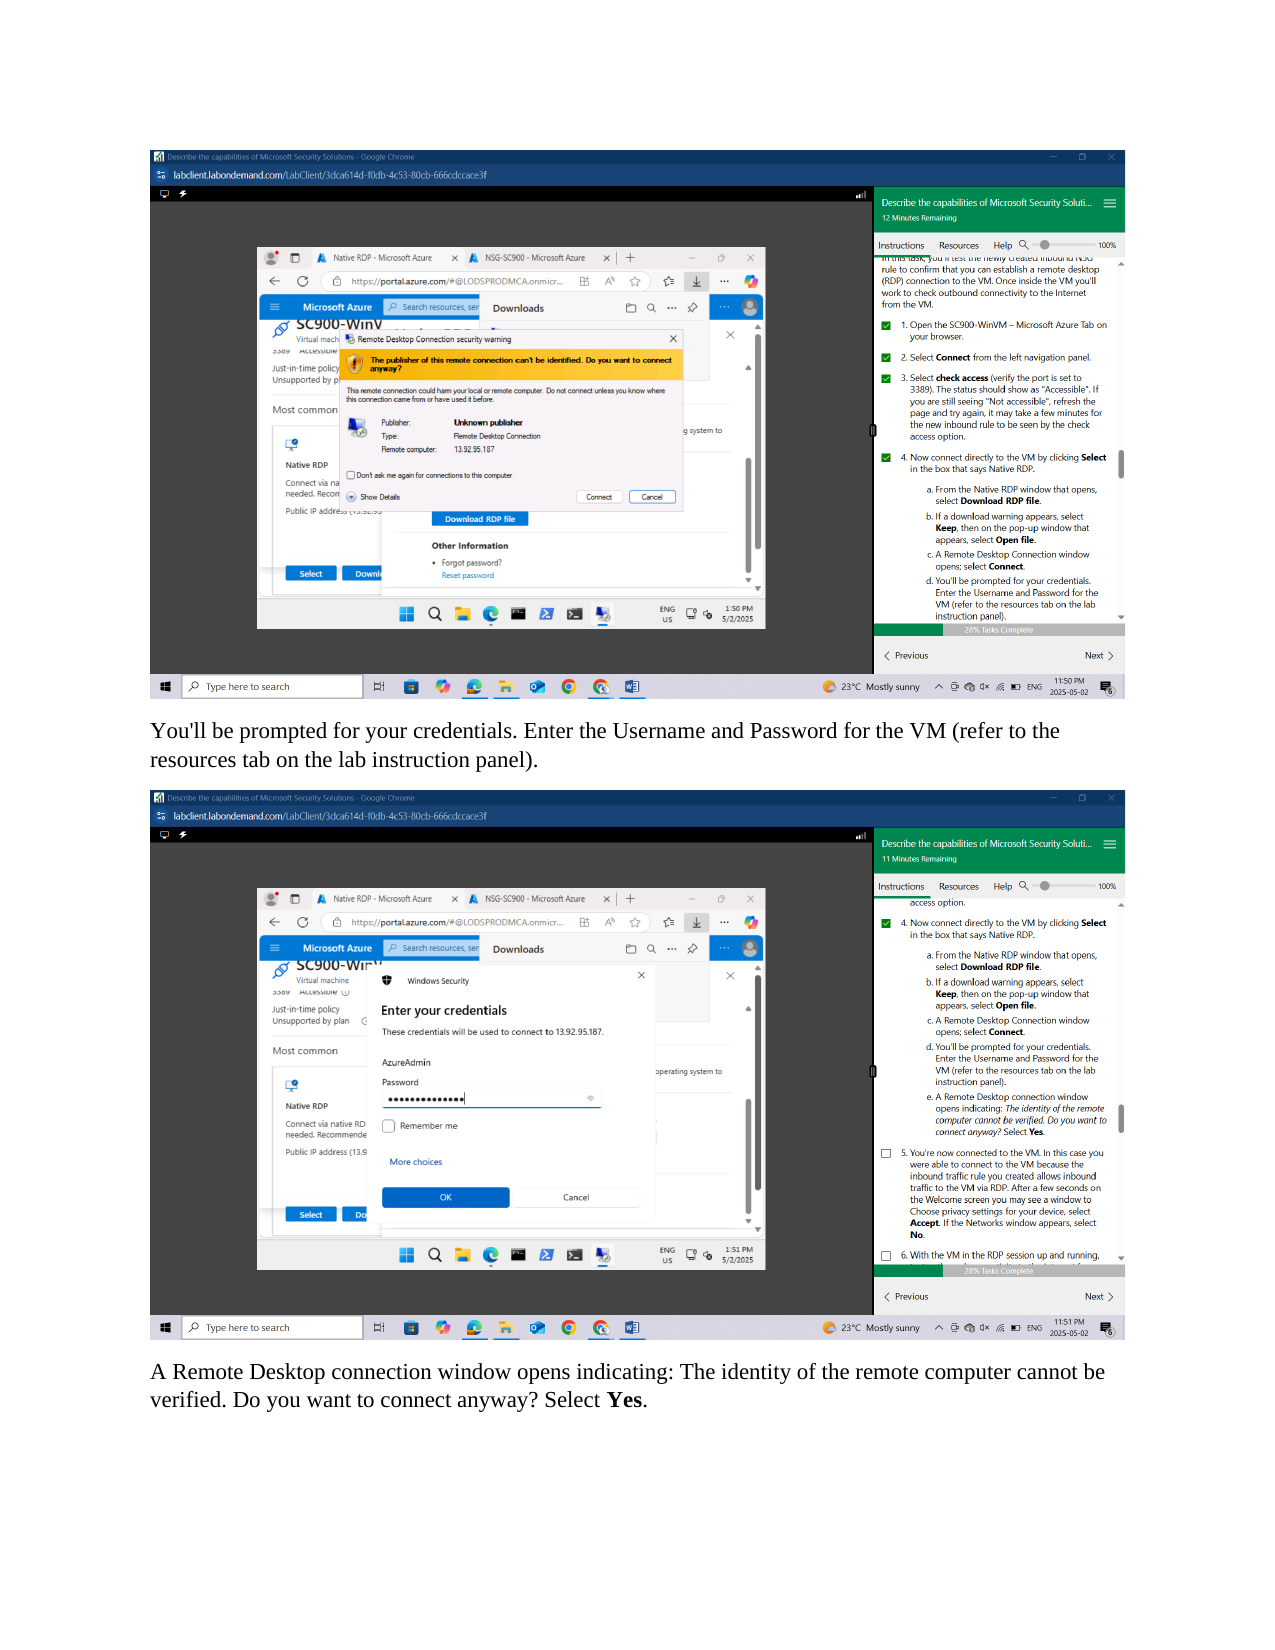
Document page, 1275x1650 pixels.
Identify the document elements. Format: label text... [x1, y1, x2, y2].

picture [150, 790, 1125, 1340]
text You'll be prompted for your credentials. Enter the Username and Password for the VM (refer to the resources tab on the lab instruction panel). [150, 717, 1125, 772]
picture [150, 150, 1125, 699]
text A Remote Desktop connection window opens indicating: The identity of the remote computer cannot be verified. Do you want to connect anyway? Select Yes. [150, 1358, 1125, 1413]
